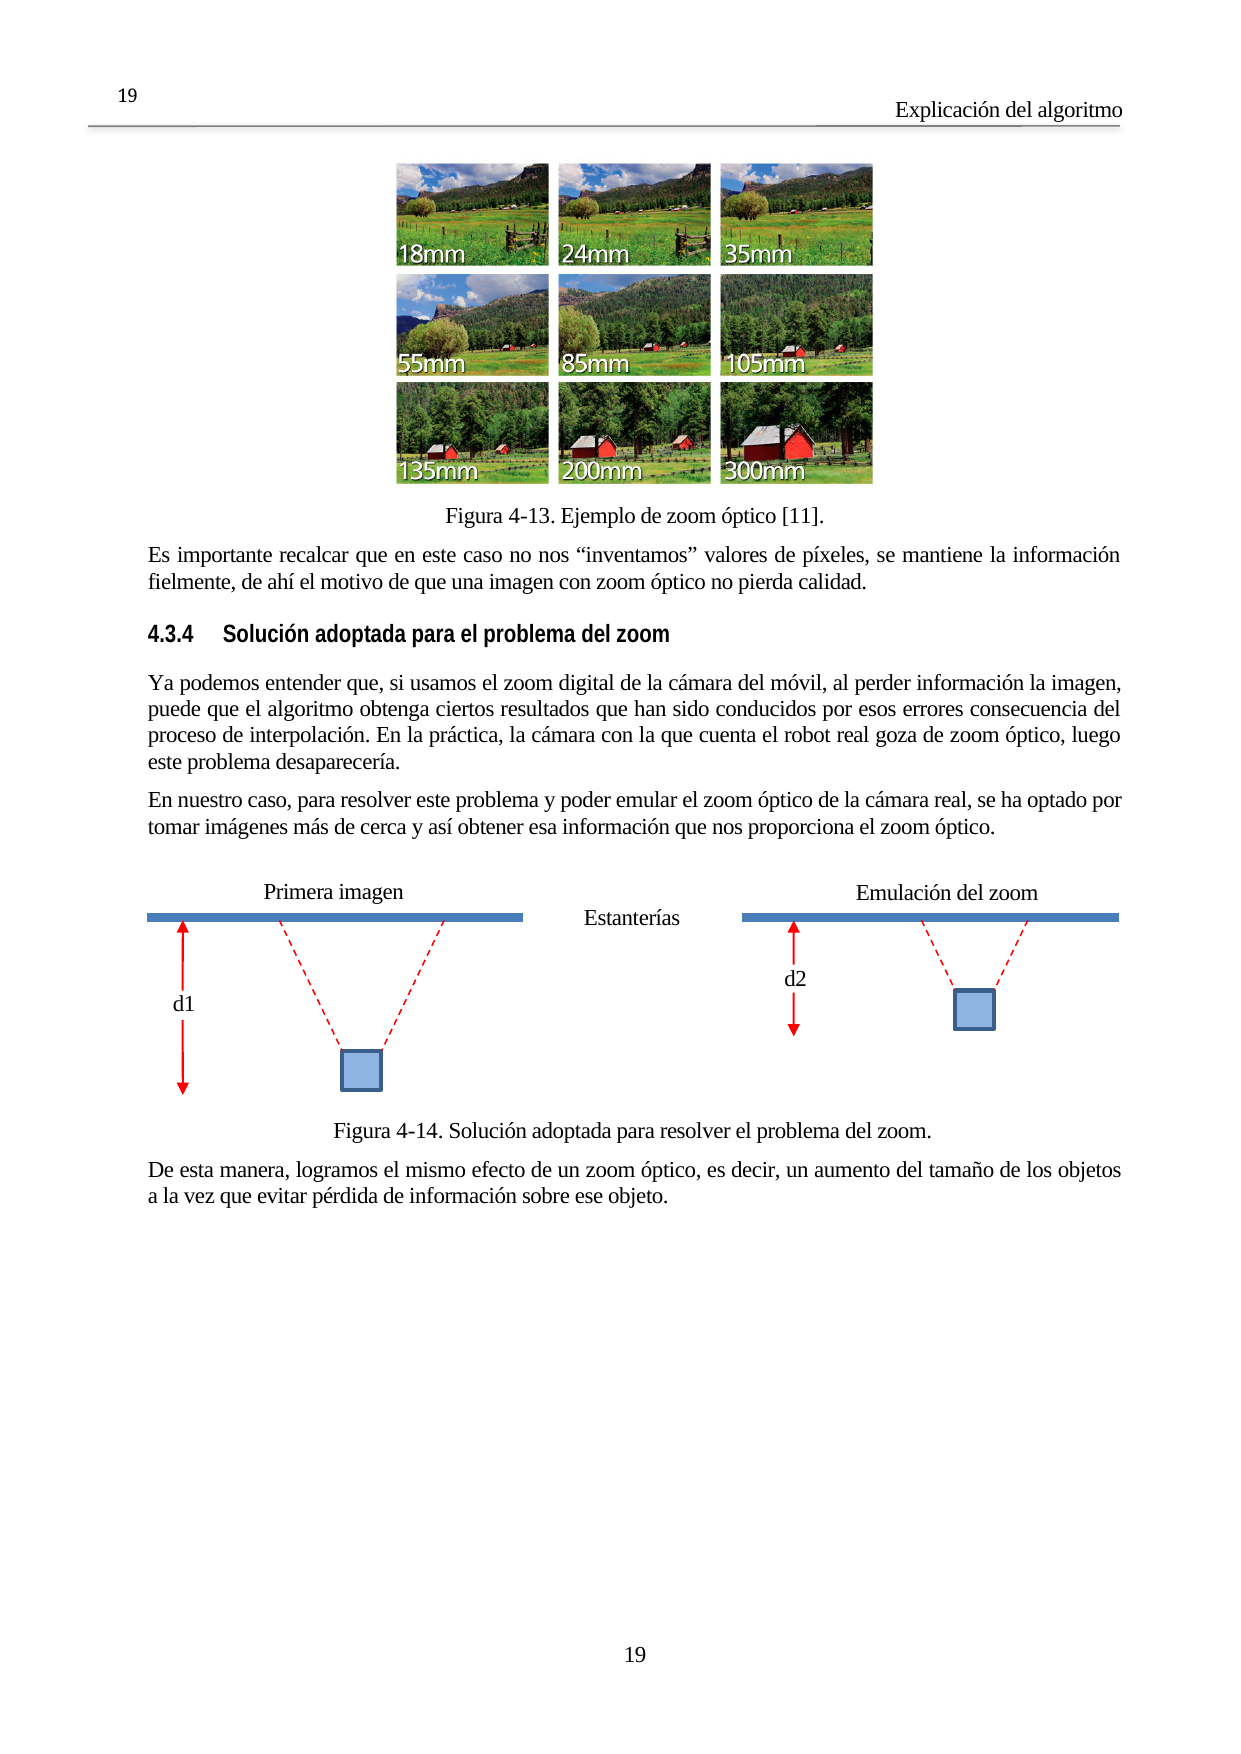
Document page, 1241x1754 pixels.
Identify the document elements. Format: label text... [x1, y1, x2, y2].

text Figura -. Ejemplo de zoom óptico . [148, 503, 1122, 529]
text De esta manera, logramos el mismo efecto de un zoom óptico, es decir, un aumento del tamaño de los objetos a la vez que evitar pérdida de información sobre ese objeto. [148, 852, 1122, 1208]
text En nuestro caso, para resolver este problema y poder emular el zoom óptico de la cámara real, se ha optado por tomar imágenes más de cerca y así obtener esa información que nos proporciona el zoom óptico. [148, 787, 1122, 839]
text Ya podemos entender que, si usamos el zoom digital de la cámara del móvil, al perder información la imagen, puede que el algoritmo obtenga ciertos resultados que han sido conducidos por esos errores consecuencia del proceso de interpolación. En la práctica, la cámara con la que cuenta el robot real goza de zoom óptico, luego este problema desaparecería. [148, 669, 1122, 774]
text Es importante recalcar que en este caso no nos “inventamos” valores de píxeles, se mantiene la información fielmente, de ahí el motivo de que una imagen con zoom óptico no pierda calidad. [148, 541, 1122, 594]
subtitle Solución adoptada para el problema del zoom [148, 619, 1122, 648]
picture [389, 159, 881, 491]
